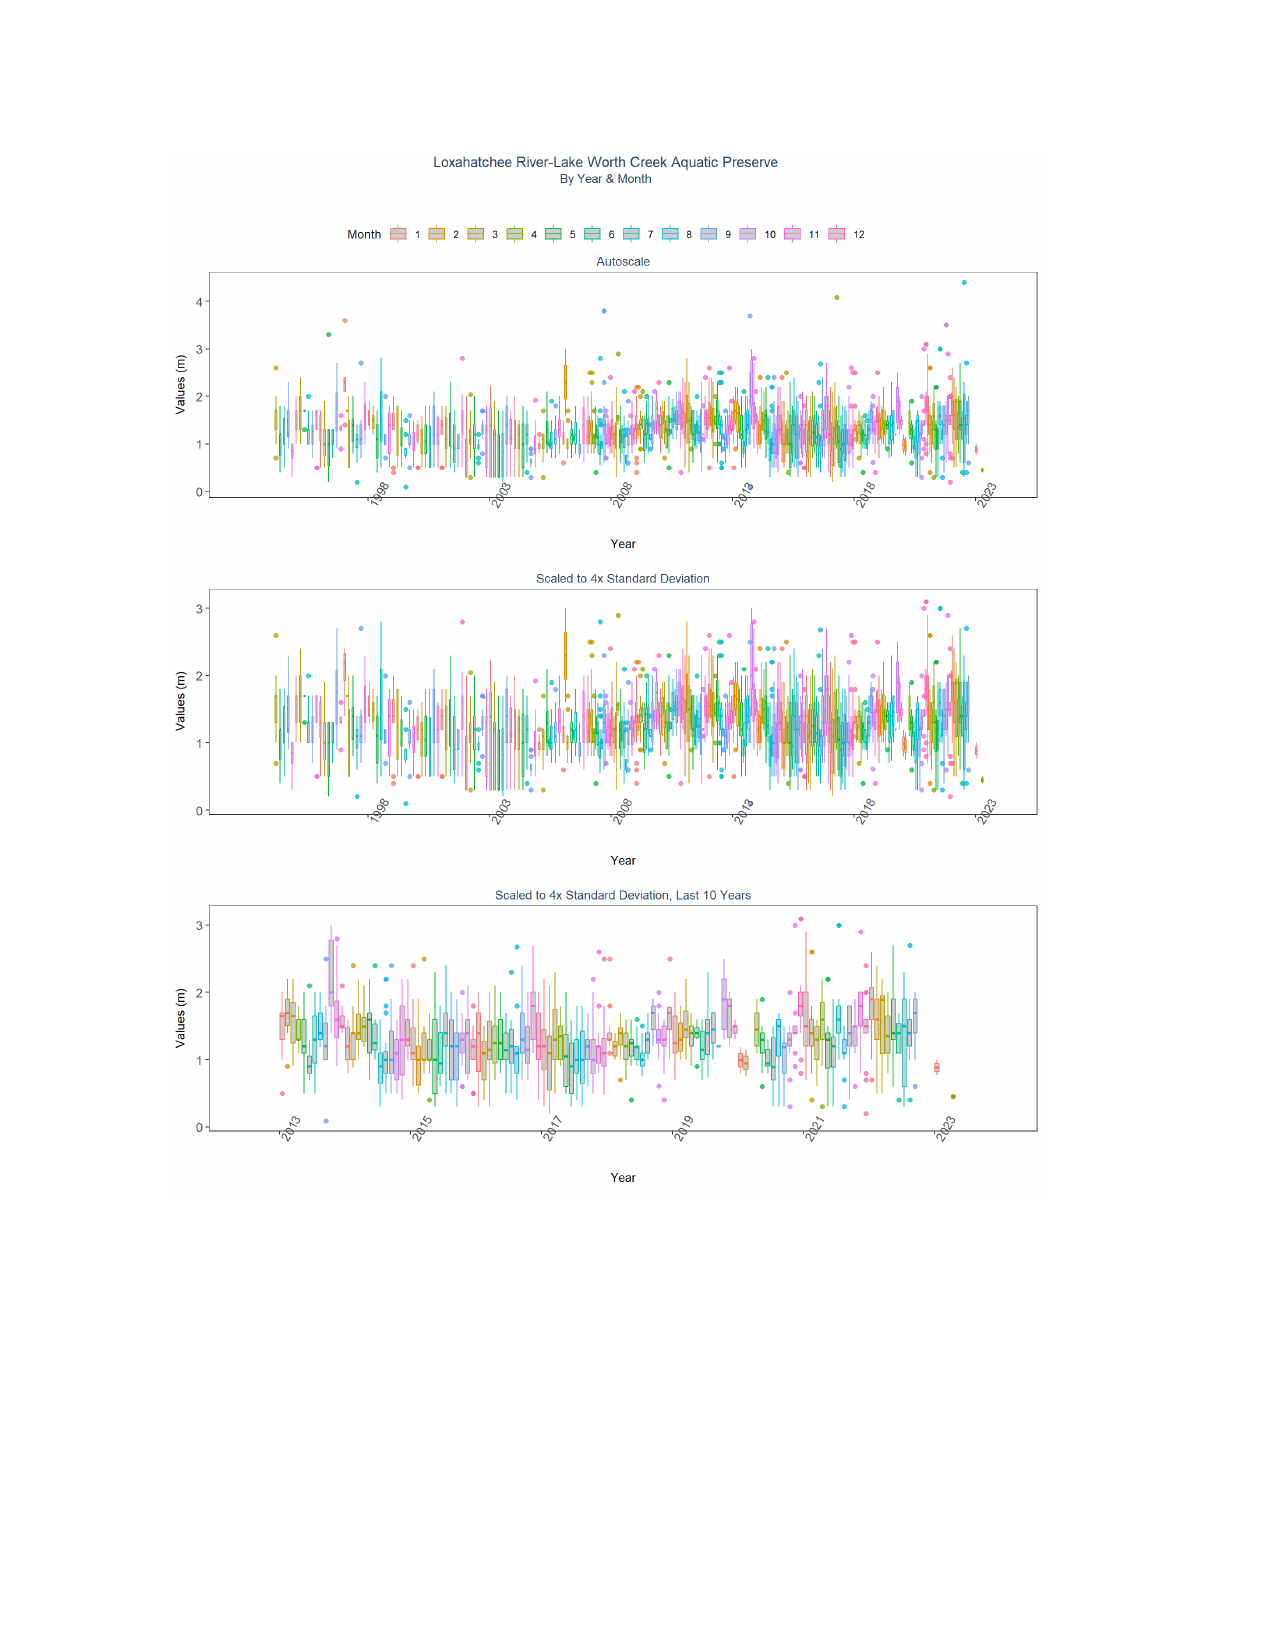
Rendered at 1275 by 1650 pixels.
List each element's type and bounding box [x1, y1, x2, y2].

picture [168, 150, 1044, 1200]
